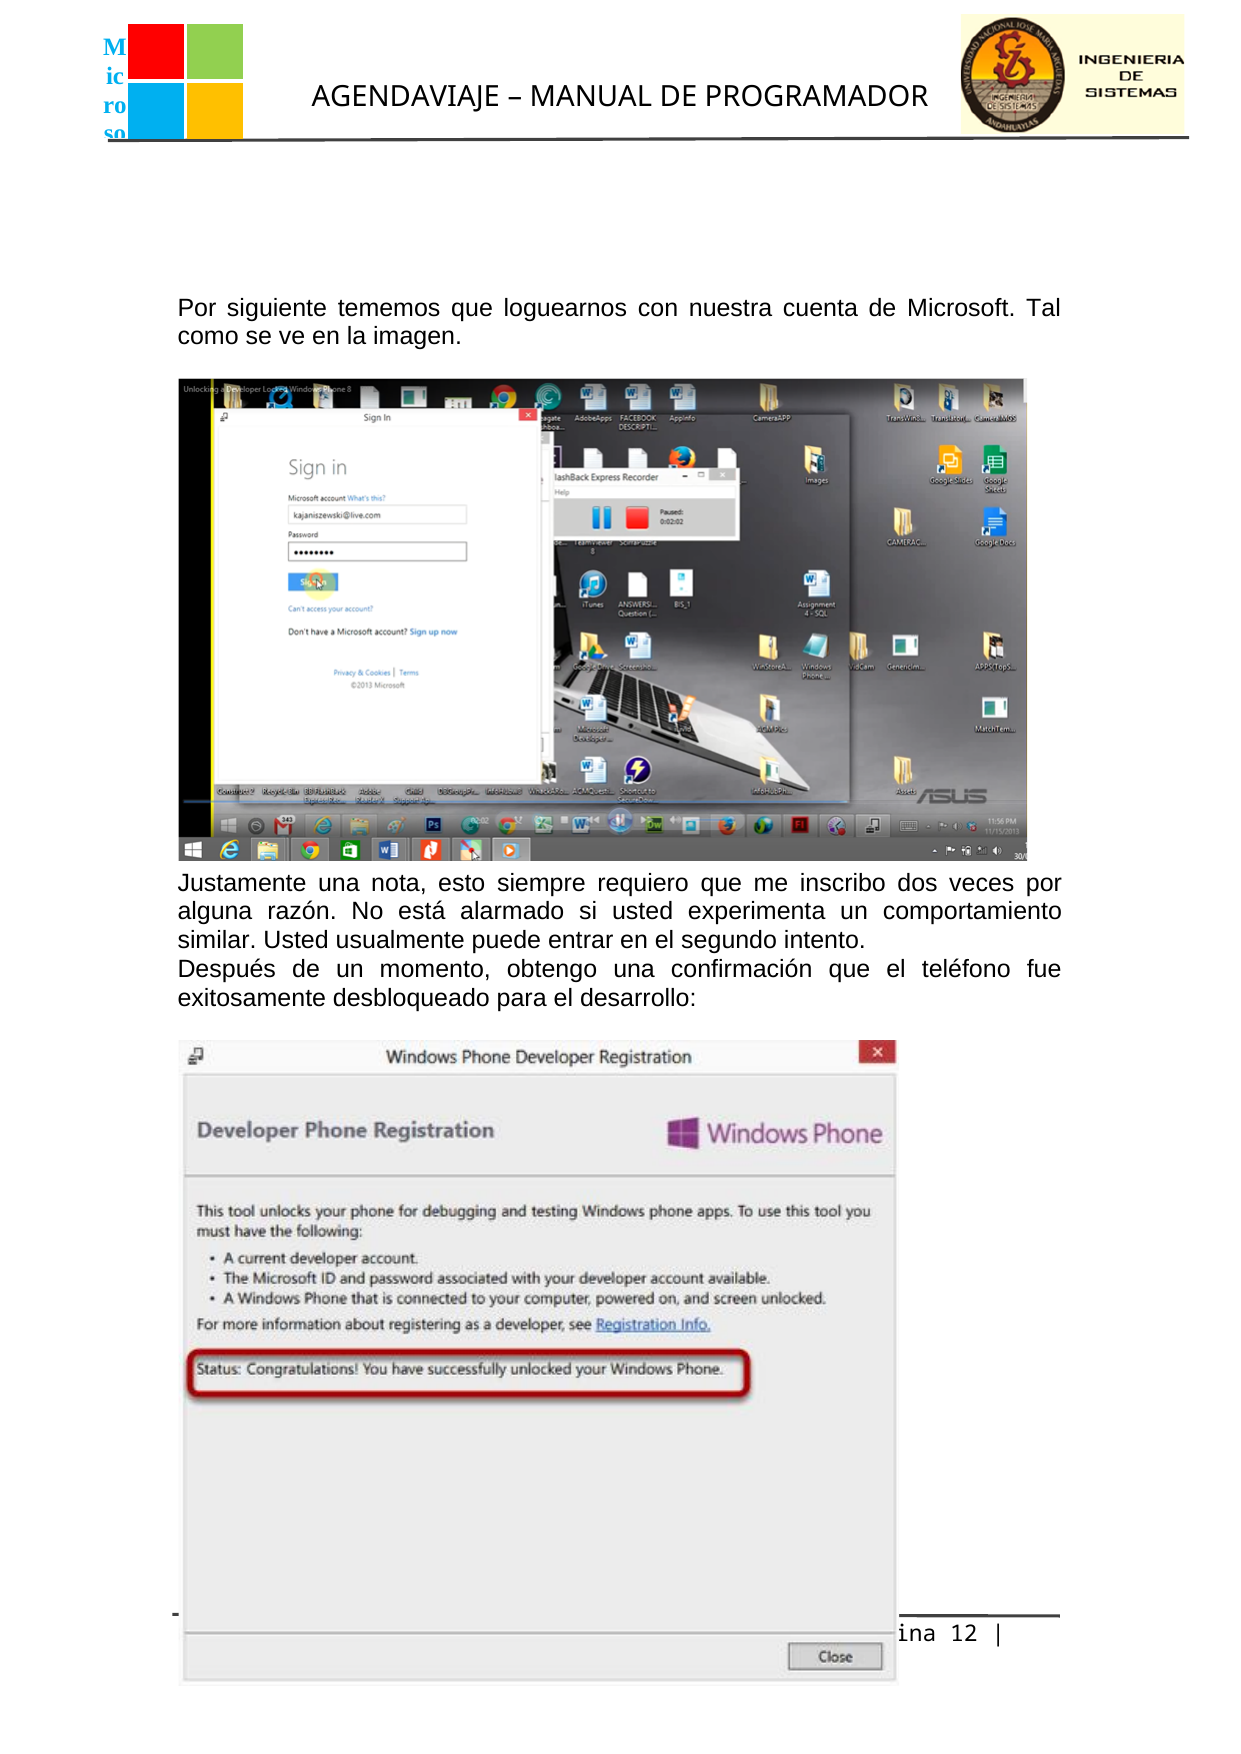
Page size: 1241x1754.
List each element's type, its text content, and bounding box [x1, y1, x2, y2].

picture [959, 14, 1184, 133]
picture [177, 237, 818, 972]
picture [177, 1097, 1027, 1579]
text Por siguiente tememos que loguearnos con nuestra cuenta de Microsoft. Tal como se ve en la imagen. [177, 1011, 1063, 1069]
